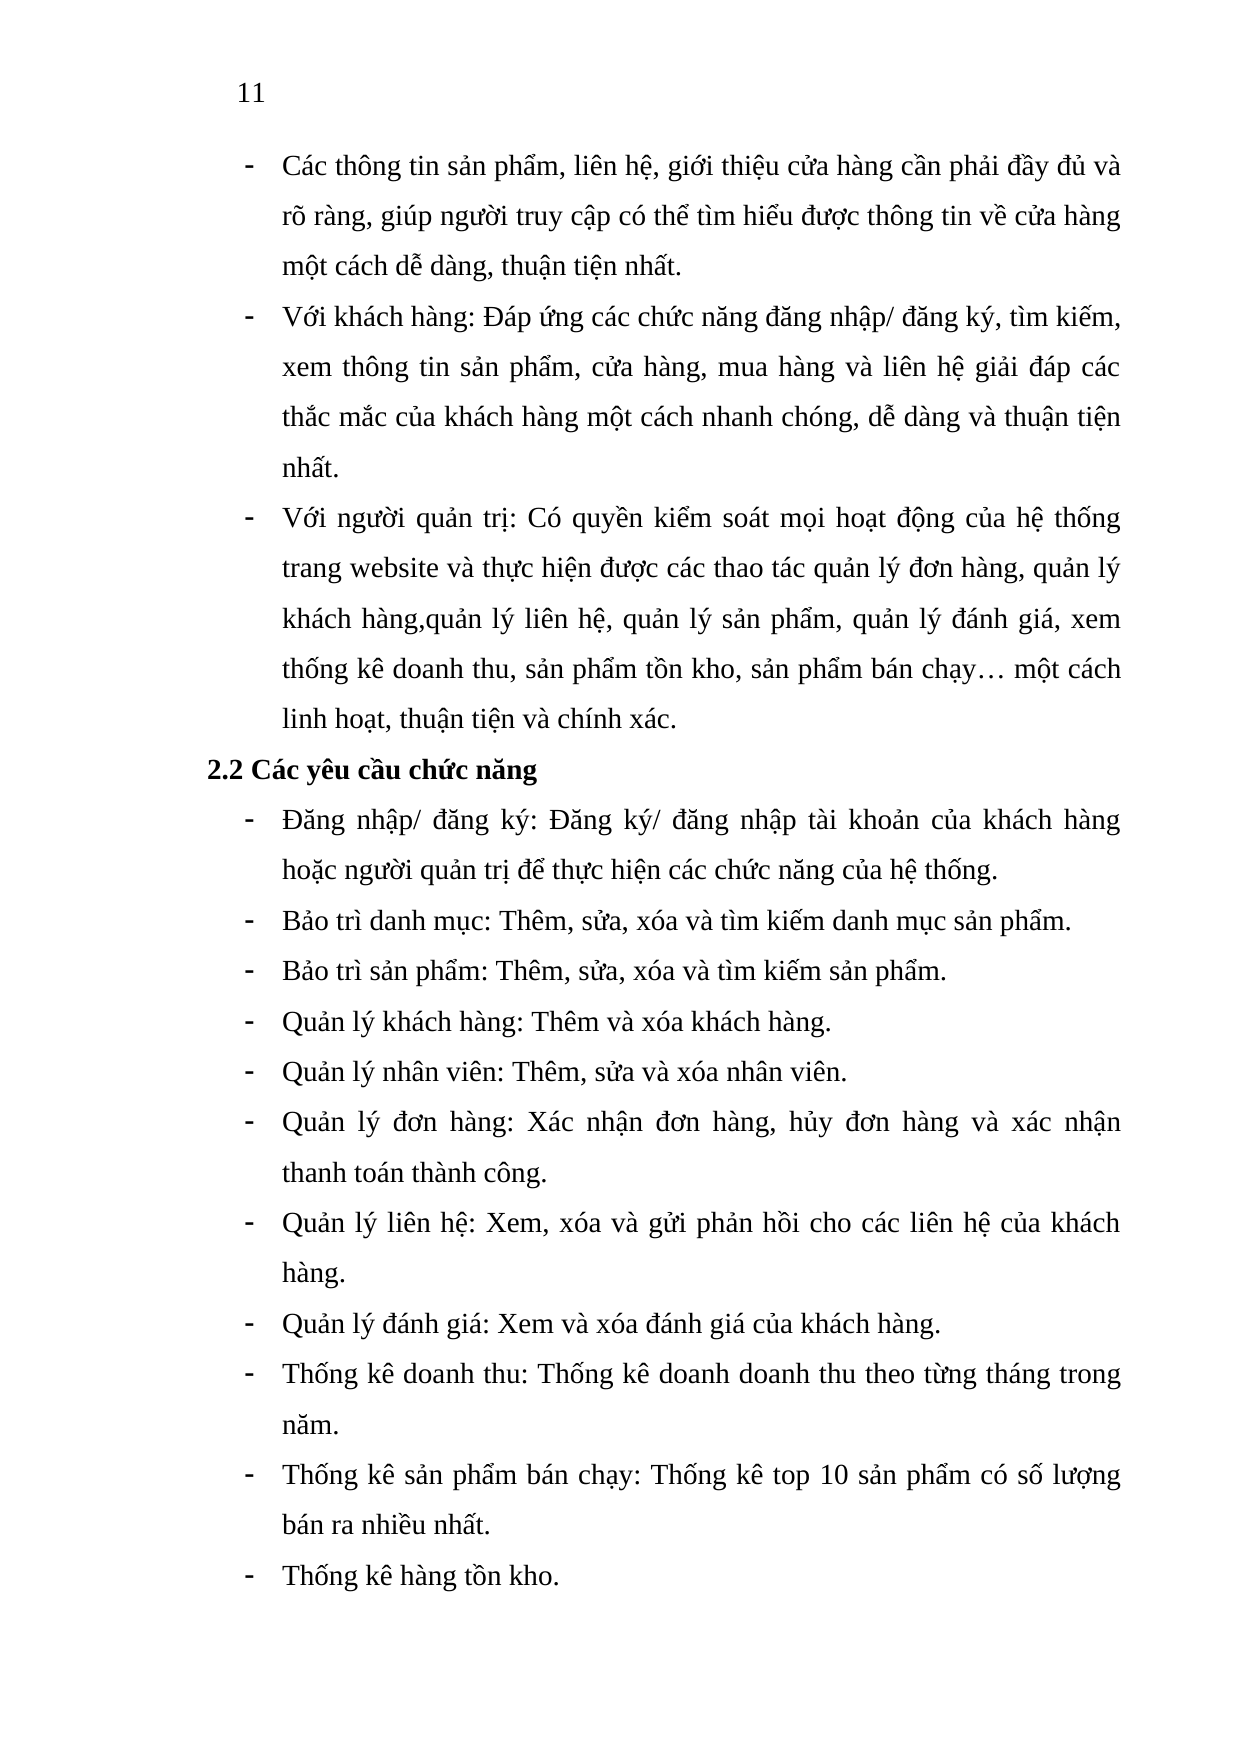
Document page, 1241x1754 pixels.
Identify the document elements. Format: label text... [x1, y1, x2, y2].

list Đăng nhập/ đăng ký: Đăng ký/ đăng nhập tài khoản của khách hàng hoặc người quản trị để thực hiện các chức năng của hệ thống. [244, 802, 1122, 886]
list Thống kê sản phẩm bán chạy: Thống kê top 10 sản phẩm có số lượng bán ra nhiều nhất. [244, 1457, 1122, 1541]
list Quản lý nhân viên: Thêm, sửa và xóa nhân viên. [244, 1054, 1122, 1088]
list Các thông tin sản phẩm, liên hệ, giới thiệu cửa hàng cần phải đầy đủ và rõ ràng, giúp người truy cập có thể tìm hiểu được thông tin về cửa hàng một cách dễ dàng, thuận tiện nhất. [244, 148, 1122, 282]
list Quản lý khách hàng: Thêm và xóa khách hàng. [244, 1004, 1122, 1037]
list Thống kê hàng tồn kho. [244, 1558, 1122, 1591]
list Với người quản trị: Có quyền kiểm soát mọi hoạt động của hệ thống trang website và thực hiện được các thao tác quản lý đơn hàng, quản lý khách hàng,quản lý liên hệ, quản lý sản phẩm, quản lý đánh giá, xem thống kê doanh thu, sản phẩm tồn kho, sản phẩm bán chạy… một cách linh hoạt, thuận tiện và chính xác. [244, 500, 1122, 735]
list Quản lý đơn hàng: Xác nhận đơn hàng, hủy đơn hàng và xác nhận thanh toán thành công. [244, 1104, 1122, 1188]
list Thống kê doanh thu: Thống kê doanh doanh thu theo từng tháng trong năm. [244, 1356, 1122, 1440]
subtitle 2.2 Các yêu cầu chức năng [207, 752, 1122, 785]
list Quản lý đánh giá: Xem và xóa đánh giá của khách hàng. [244, 1306, 1122, 1339]
list Với khách hàng: Đáp ứng các chức năng đăng nhập/ đăng ký, tìm kiếm, xem thông tin sản phẩm, cửa hàng, mua hàng và liên hệ giải đáp các thắc mắc của khách hàng một cách nhanh chóng, dễ dàng và thuận tiện nhất. [244, 299, 1122, 483]
list Quản lý liên hệ: Xem, xóa và gửi phản hồi cho các liên hệ của khách hàng. [244, 1205, 1122, 1289]
list Bảo trì sản phẩm: Thêm, sửa, xóa và tìm kiếm sản phẩm. [244, 953, 1122, 987]
list Bảo trì danh mục: Thêm, sửa, xóa và tìm kiếm danh mục sản phẩm. [244, 903, 1122, 936]
